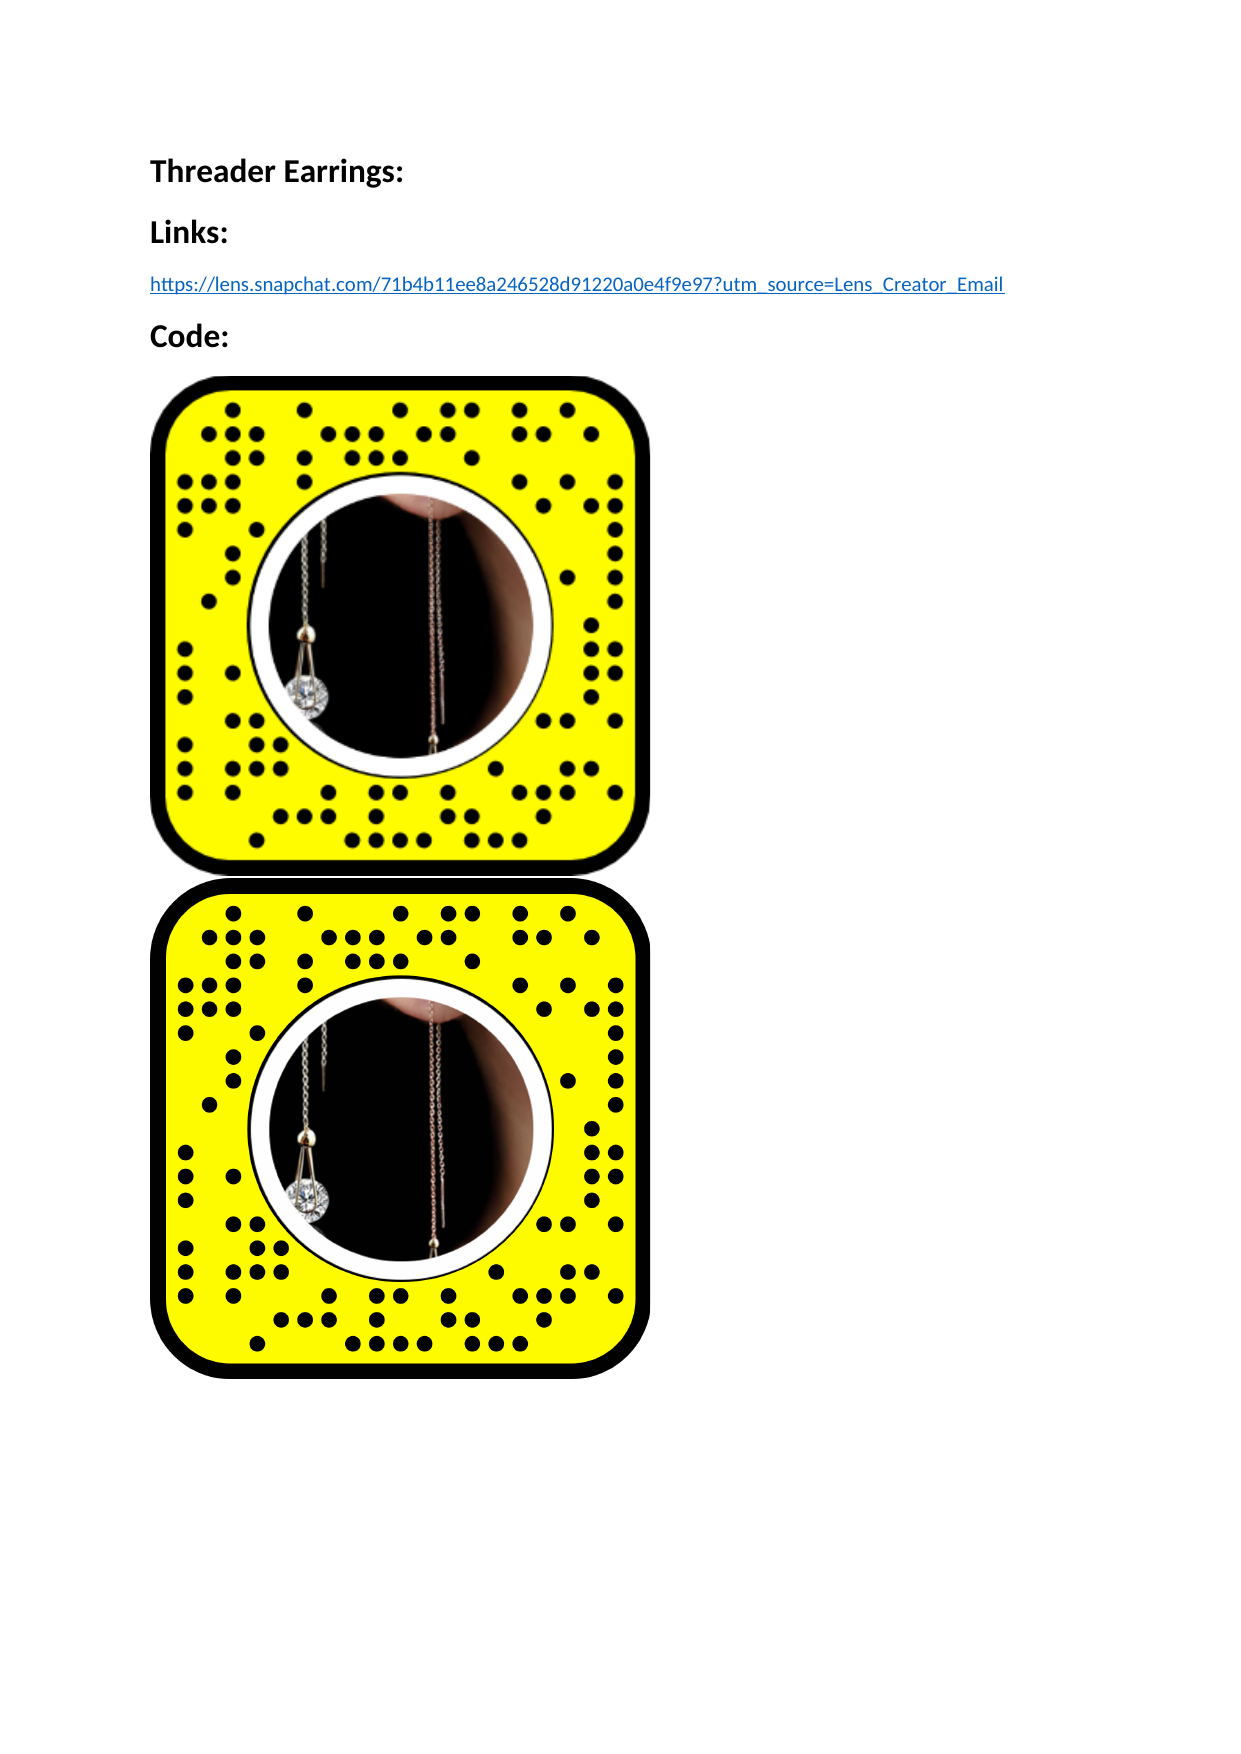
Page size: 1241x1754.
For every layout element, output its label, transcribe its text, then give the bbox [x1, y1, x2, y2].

picture [150, 878, 650, 1379]
text Links: [150, 211, 1090, 251]
picture [150, 376, 650, 876]
text Threader Earrings: [150, 150, 1090, 191]
text https://lens.snapchat.com/71b4b11ee8a246528d91220a0e4f9e97?utm_source=Lens_Creator_Email [150, 271, 1090, 297]
text Code: [150, 315, 1090, 356]
